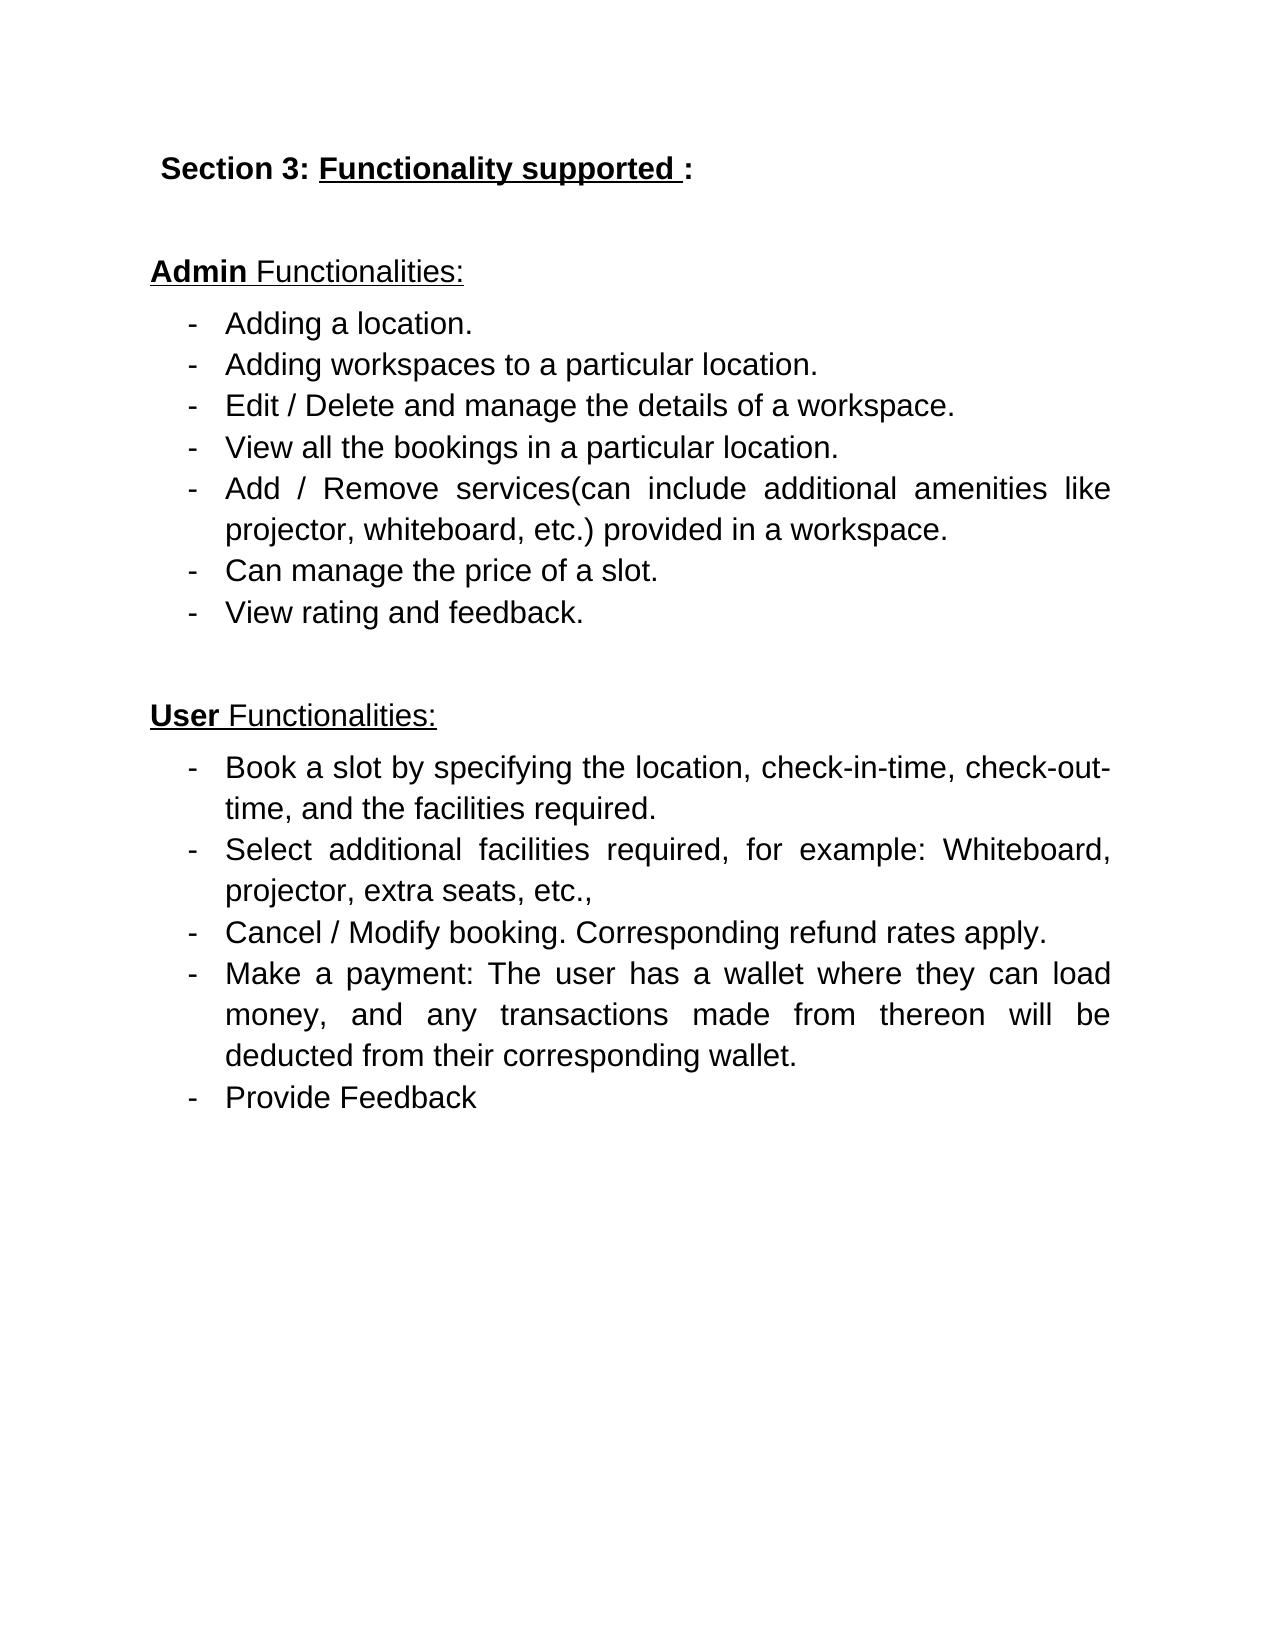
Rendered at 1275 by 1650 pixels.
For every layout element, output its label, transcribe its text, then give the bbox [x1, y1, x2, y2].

text Section 3: Functionality supported : [160, 150, 1112, 186]
list Add / Remove services(can include additional amenities like projector, whiteboard, etc.) provided in a workspace. [187, 470, 1112, 547]
list Adding a location. [187, 305, 1112, 341]
list Provide Feedback [187, 1079, 1112, 1115]
list Can manage the price of a slot. [187, 552, 1112, 588]
text User Functionalities: [150, 697, 1112, 733]
list View all the bookings in a particular location. [187, 429, 1112, 465]
list Make a payment: The user has a wallet where they can load money, and any transactions made from thereon will be deducted from their corresponding wallet. [187, 955, 1112, 1073]
list Book a slot by specifying the location, check-in-time, check-out-time, and the facilities required. [187, 749, 1112, 826]
text Admin Functionalities: [150, 253, 1112, 289]
list Edit / Delete and manage the details of a workspace. [187, 387, 1112, 423]
list Adding workspaces to a particular location. [187, 346, 1112, 382]
list View rating and feedback. [187, 594, 1112, 630]
list Cancel / Modify booking. Corresponding refund rates apply. [187, 914, 1112, 950]
list Select additional facilities required, for example: Whiteboard, projector, extra seats, etc., [187, 831, 1112, 908]
